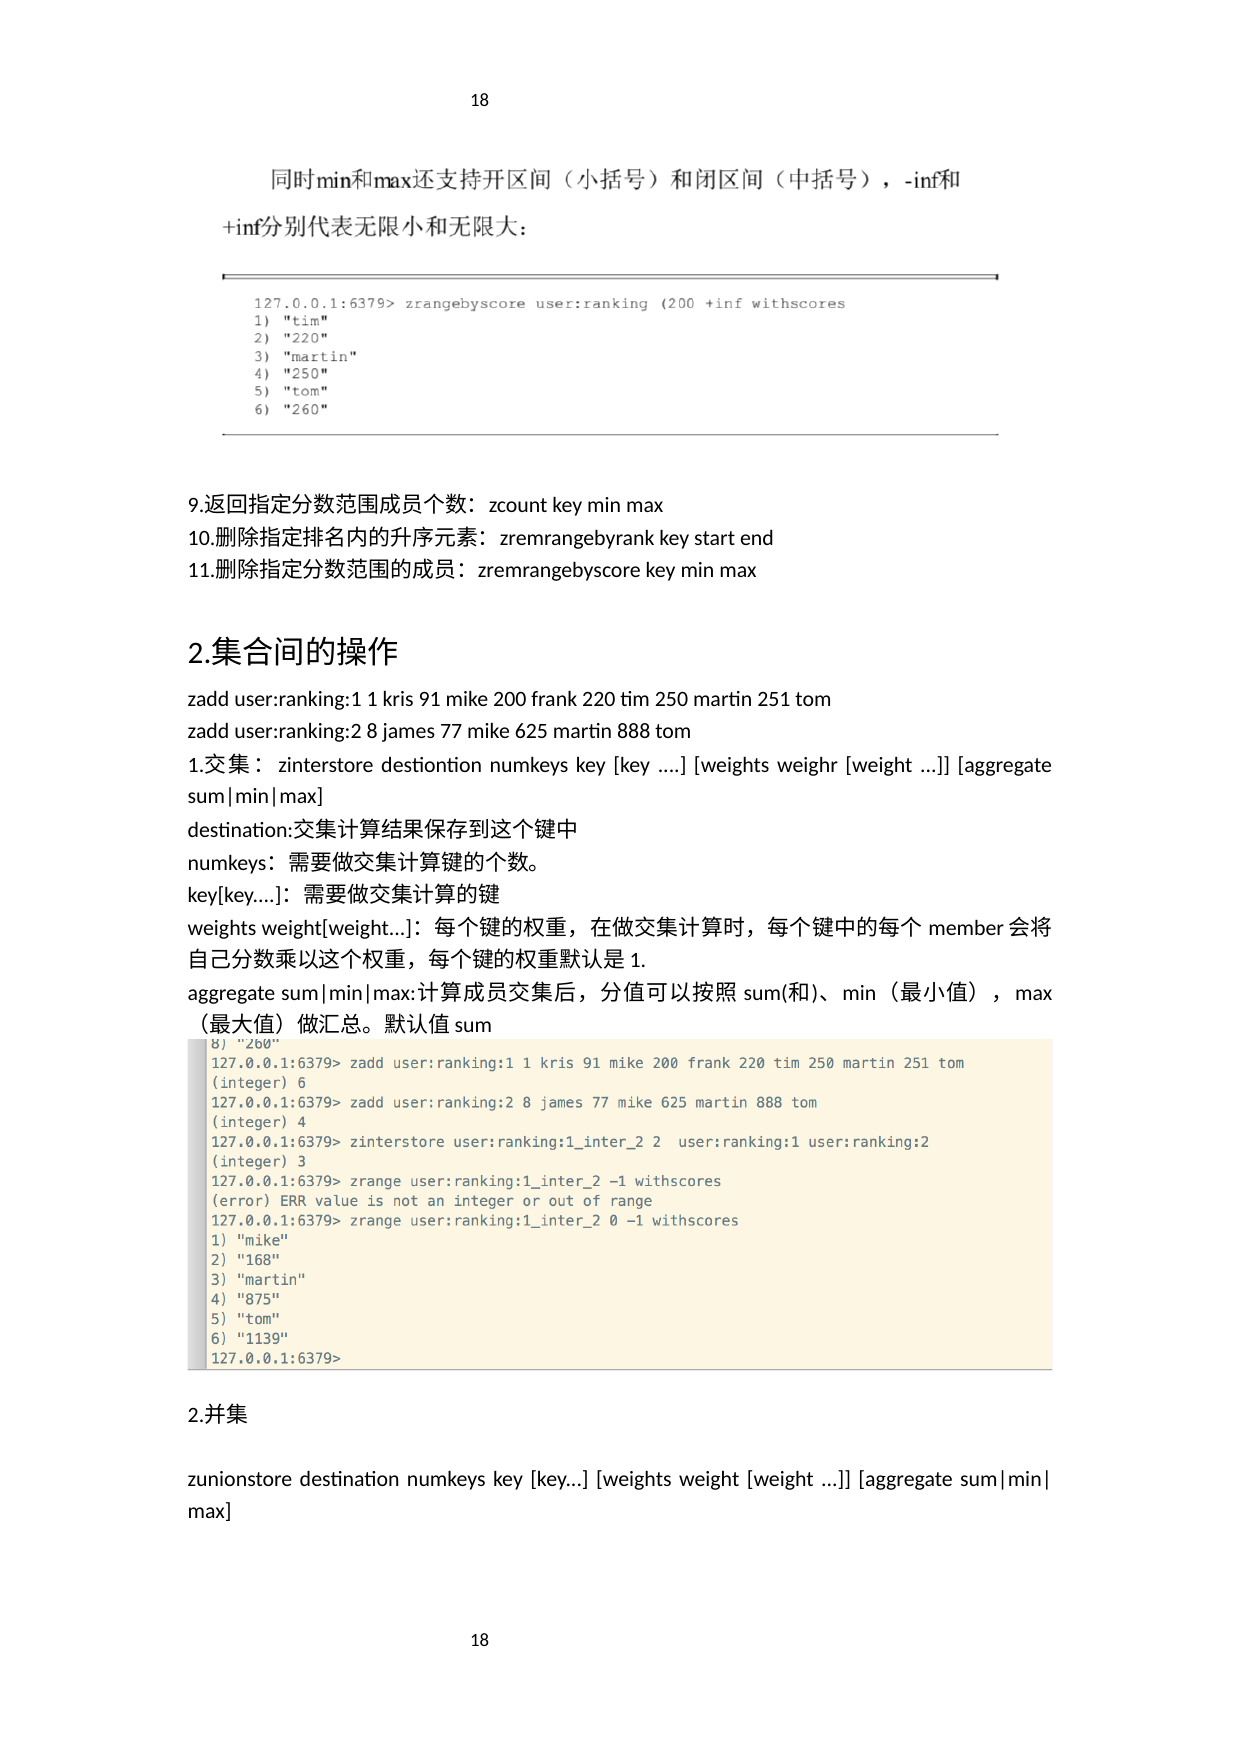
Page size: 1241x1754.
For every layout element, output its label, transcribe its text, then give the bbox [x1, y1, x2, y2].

text zadd user:ranking:2 8 james 77 mike 625 martin 888 tom [187, 714, 1053, 747]
list 返回指定分数范围成员个数：zcount key min max [187, 487, 1053, 519]
list numkeys：需要做交集计算键的个数。 [187, 844, 1053, 877]
list zunionstore destination numkeys key [key...] [weights weight [weight ...]] [aggregate sum|min|max] [187, 1462, 1053, 1527]
list aggregate sum|min|max:计算成员交集后，分值可以按照sum(和)、min（最小值），max（最大值）做汇总。默认值sum [187, 974, 1053, 1039]
list key[key....]：需要做交集计算的键 [187, 877, 1053, 909]
list 删除指定分数范围的成员：zremrangebyscore key min max [187, 552, 1053, 584]
list 并集 [187, 1397, 1053, 1429]
picture [187, 162, 1053, 448]
list 交集：zinterstore destiontion numkeys key [key ....] [weights weighr [weight ...]] [aggregate sum|min|max] [187, 747, 1053, 812]
list 删除指定排名内的升序元素：zremrangebyrank key start end [187, 519, 1053, 552]
list weights weight[weight...]：每个键的权重，在做交集计算时，每个键中的每个member会将自己分数乘以这个权重，每个键的权重默认是1. [187, 909, 1053, 974]
list 集合间的操作 [187, 617, 1053, 682]
list destination:交集计算结果保存到这个键中 [187, 812, 1053, 844]
text zadd user:ranking:1 1 kris 91 mike 200 frank 220 tim 250 martin 251 tom [187, 682, 1053, 714]
picture [187, 1039, 1053, 1371]
